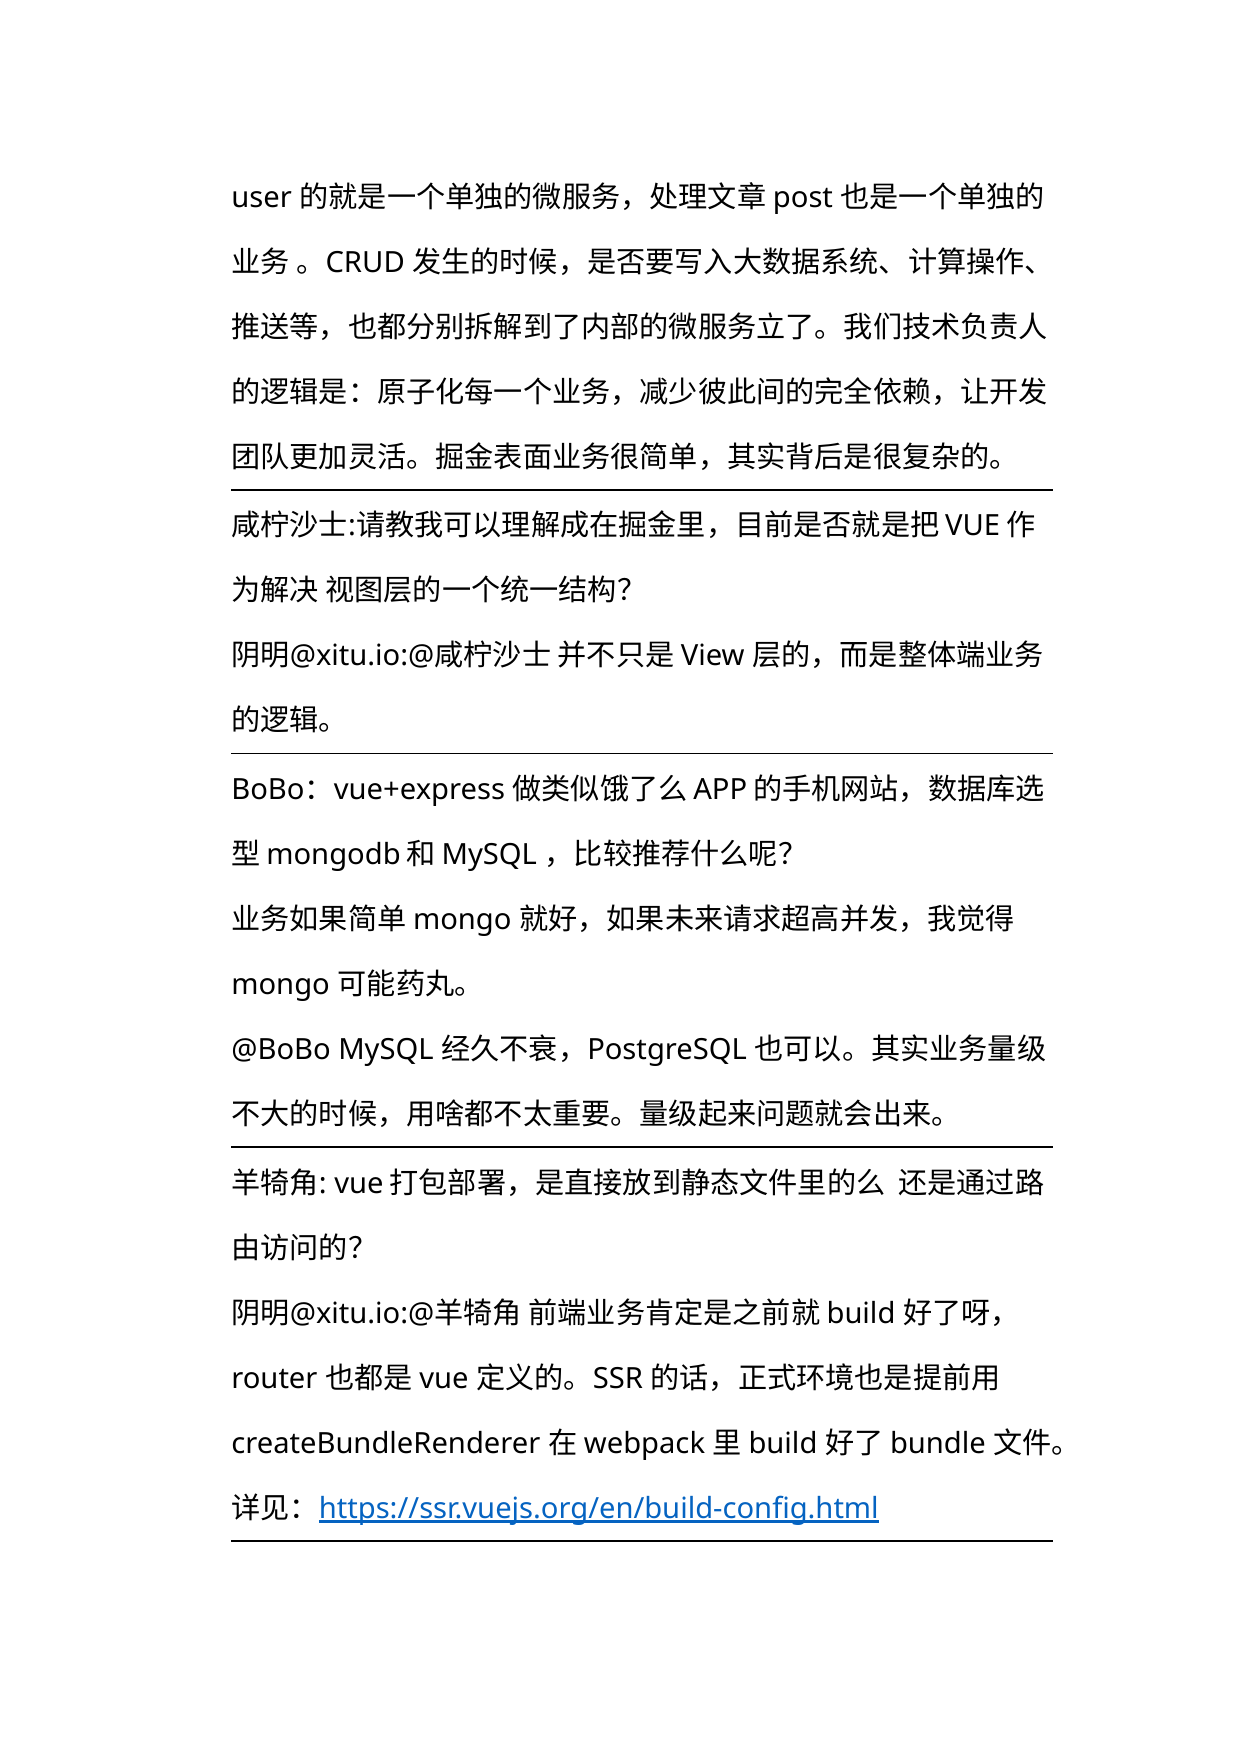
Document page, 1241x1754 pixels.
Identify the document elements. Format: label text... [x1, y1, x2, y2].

text 阴明@xitu.io:@羊犄角 前端业务肯定是之前就 build 好了呀，router 也都是 vue 定义的。SSR 的话，正式环境也是提前用 createBundleRenderer 在 webpack 里 build 好了 bundle 文件。详见：https://ssr.vuejs.org/en/build-config.html [231, 1278, 1053, 1540]
text BoBo：vue+express 做类似饿了么APP的手机网站，数据库选型mongodb和MySQL ，比较推荐什么呢？ [231, 754, 1053, 884]
text 业务如果简单 mongo 就好，如果未来请求超高并发，我觉得 mongo 可能药丸。 [231, 884, 1053, 1014]
text 羊犄角: vue打包部署，是直接放到静态文件里的么 还是通过路由访问的？ [231, 1148, 1053, 1278]
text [231, 162, 1053, 489]
text 咸柠沙士:请教我可以理解成在掘金里，目前是否就是把VUE作为解决 视图层的一个统一结构？ [231, 491, 1053, 621]
text @BoBo MySQL 经久不衰，PostgreSQL 也可以。其实业务量级不大的时候，用啥都不太重要。量级起来问题就会出来。 [231, 1014, 1053, 1146]
text 阴明@xitu.io:@咸柠沙士 并不只是 View 层的，而是整体端业务的逻辑。 [231, 621, 1053, 753]
